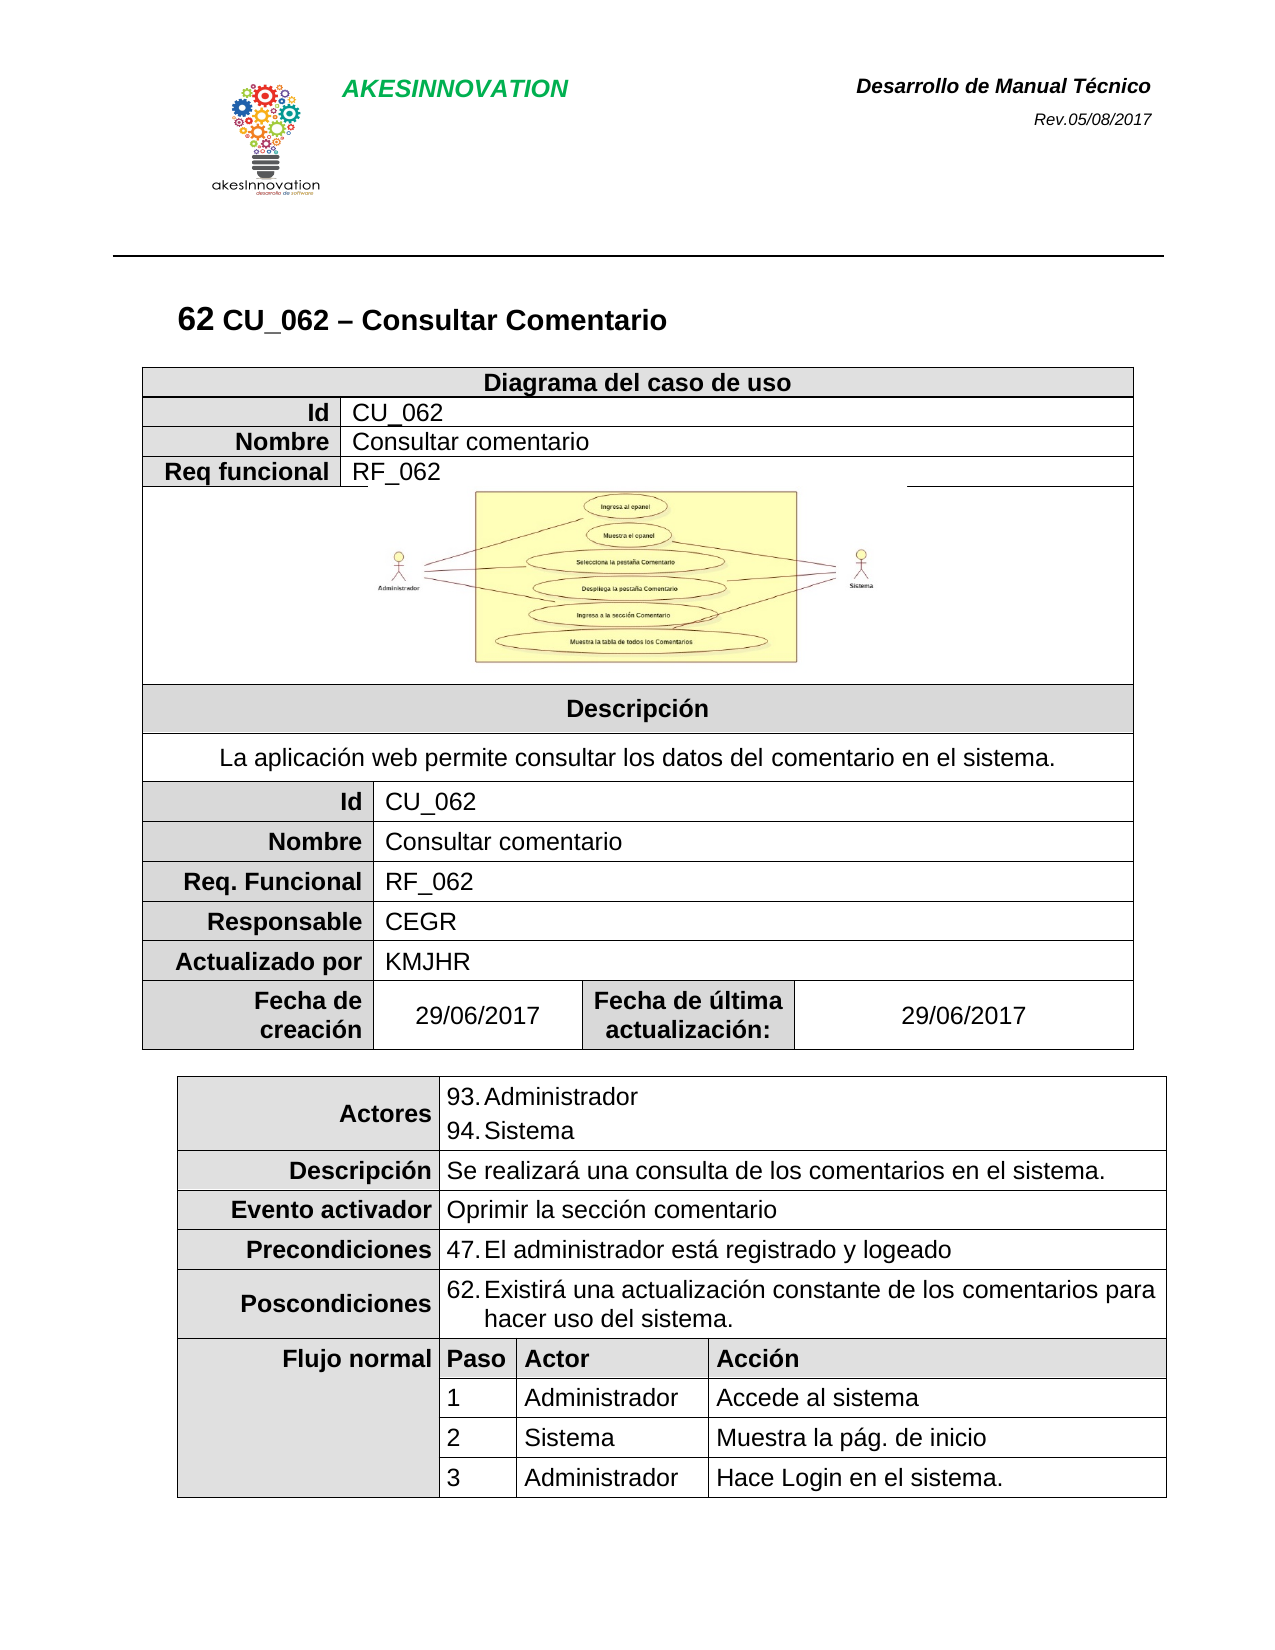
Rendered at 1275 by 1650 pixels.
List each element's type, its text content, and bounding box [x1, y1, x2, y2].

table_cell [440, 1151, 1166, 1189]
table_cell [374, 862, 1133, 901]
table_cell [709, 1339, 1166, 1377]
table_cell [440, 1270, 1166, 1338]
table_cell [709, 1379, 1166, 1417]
list CU_062 – Consultar Comentario [177, 299, 1098, 338]
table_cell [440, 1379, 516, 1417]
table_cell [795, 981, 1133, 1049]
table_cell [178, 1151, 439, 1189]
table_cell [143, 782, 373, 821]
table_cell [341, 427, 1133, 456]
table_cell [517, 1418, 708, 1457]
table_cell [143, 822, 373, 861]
picture [368, 486, 908, 684]
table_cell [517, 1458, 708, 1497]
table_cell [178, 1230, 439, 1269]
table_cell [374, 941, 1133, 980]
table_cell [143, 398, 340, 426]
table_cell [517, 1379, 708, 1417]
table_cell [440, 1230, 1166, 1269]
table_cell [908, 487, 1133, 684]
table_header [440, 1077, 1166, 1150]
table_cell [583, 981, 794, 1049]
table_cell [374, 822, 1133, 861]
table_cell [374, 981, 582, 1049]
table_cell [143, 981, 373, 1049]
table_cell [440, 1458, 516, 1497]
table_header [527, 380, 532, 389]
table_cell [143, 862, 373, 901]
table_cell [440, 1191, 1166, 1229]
picture [198, 73, 331, 227]
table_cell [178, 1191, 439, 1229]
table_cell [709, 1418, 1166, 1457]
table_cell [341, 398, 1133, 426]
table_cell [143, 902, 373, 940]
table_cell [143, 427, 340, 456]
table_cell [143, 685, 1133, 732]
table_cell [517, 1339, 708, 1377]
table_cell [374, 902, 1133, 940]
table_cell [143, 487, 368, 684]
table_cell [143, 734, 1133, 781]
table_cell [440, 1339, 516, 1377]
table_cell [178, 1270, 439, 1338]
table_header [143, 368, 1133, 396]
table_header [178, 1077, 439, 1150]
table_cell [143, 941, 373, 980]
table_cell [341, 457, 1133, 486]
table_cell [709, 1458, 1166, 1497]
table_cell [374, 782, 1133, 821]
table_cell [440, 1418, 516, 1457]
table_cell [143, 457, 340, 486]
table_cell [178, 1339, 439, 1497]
